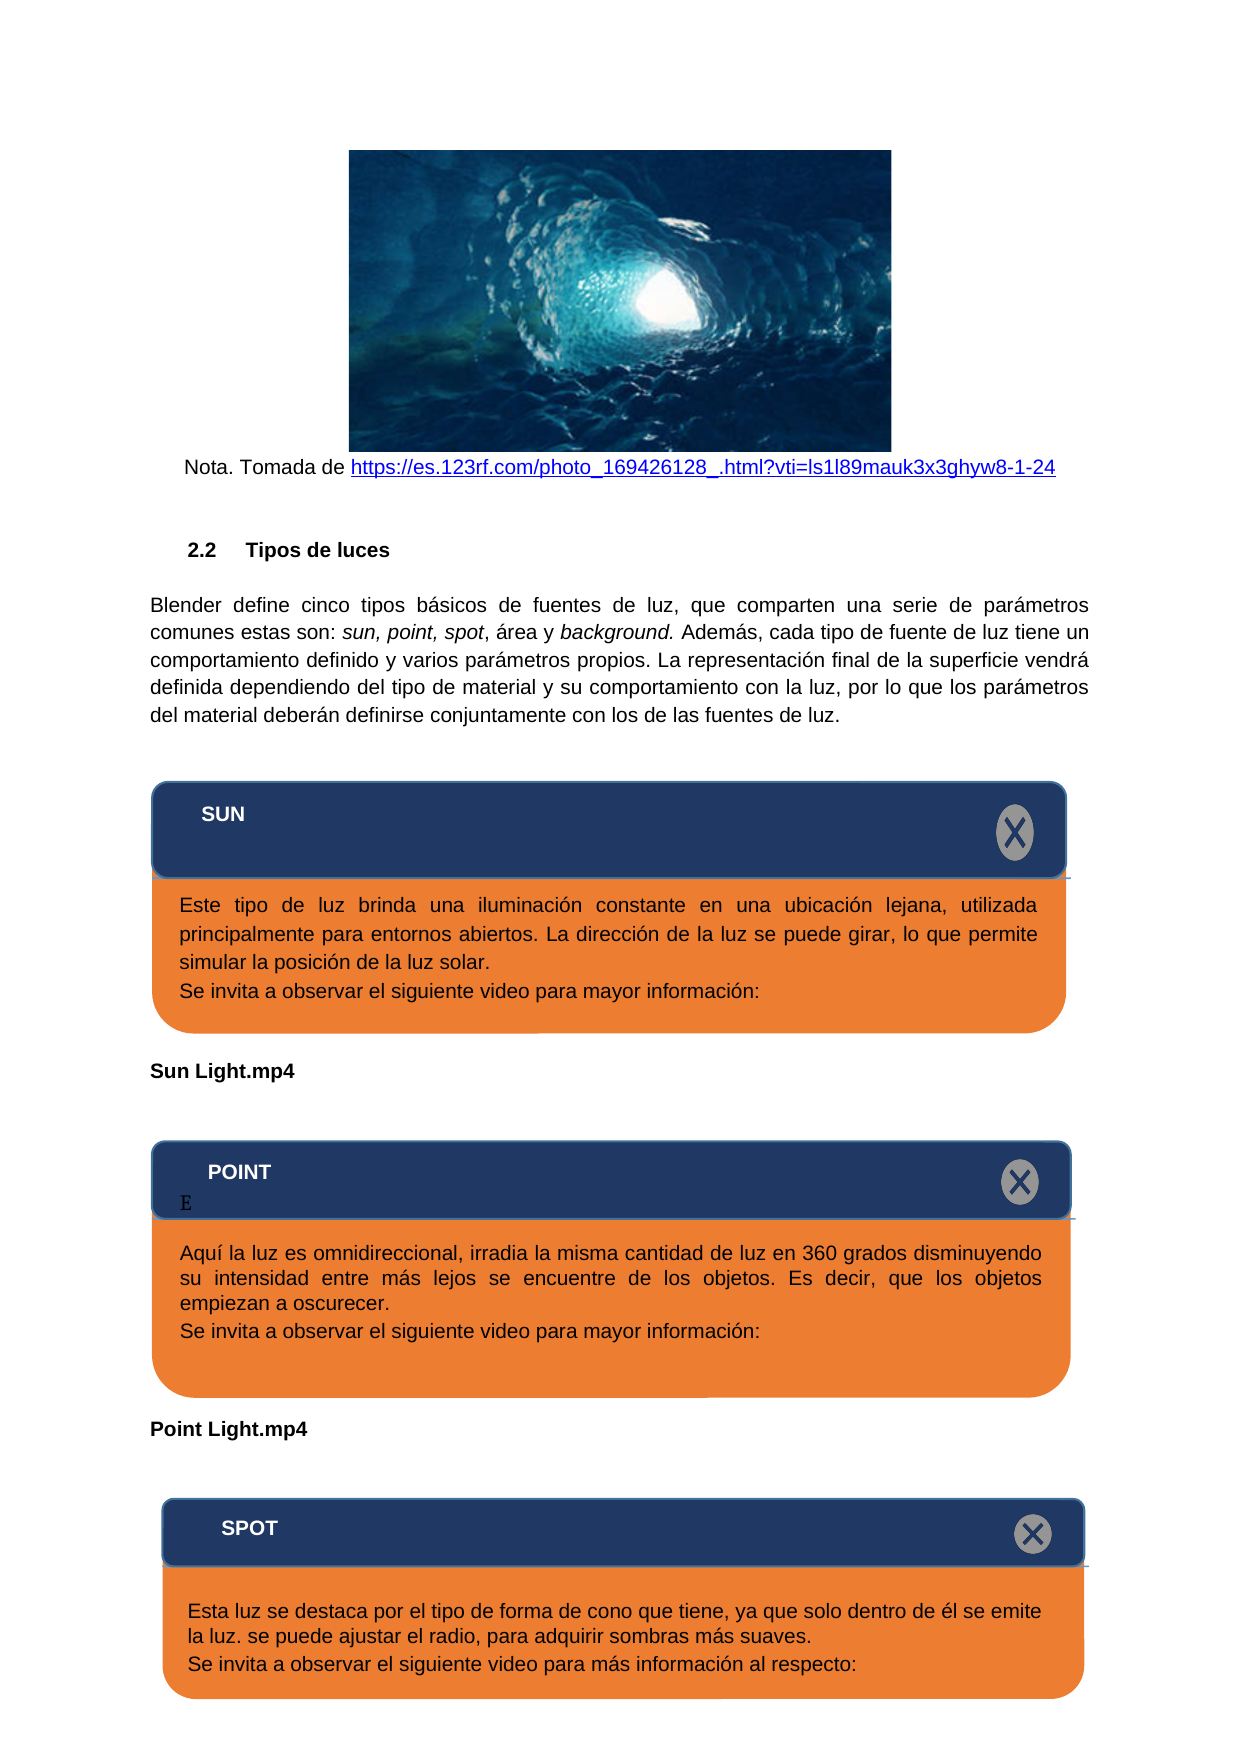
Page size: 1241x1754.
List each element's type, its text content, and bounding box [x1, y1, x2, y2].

picture [348, 336, 363, 343]
picture [996, 804, 1034, 861]
text Blender define cinco tipos básicos de fuentes de luz, que comparten una serie de parámetros comunes estas son: sun, point, spot, área y background. Además, cada tipo de fuente de luz tiene un comportamiento definido y varios parámetros propios. La representación final de la superficie vendrá definida dependiendo del tipo de material y su comportamiento con la luz, por lo que los parámetros del material deberán definirse conjuntamente con los de las fuentes de luz. [150, 593, 1090, 727]
text Sun Light.mp4 [150, 1059, 1090, 1083]
text Nota. Tomada de https://es.123rf.com/photo_169426128_.html?vti=ls1l89mauk3x3ghyw8-1-24 [150, 455, 1090, 479]
picture [348, 150, 892, 452]
picture [348, 322, 360, 334]
list Tipos de luces [187, 538, 1090, 562]
picture [1001, 1159, 1039, 1205]
text Point Light.mp4 [150, 1416, 1090, 1440]
picture [1014, 1514, 1052, 1554]
